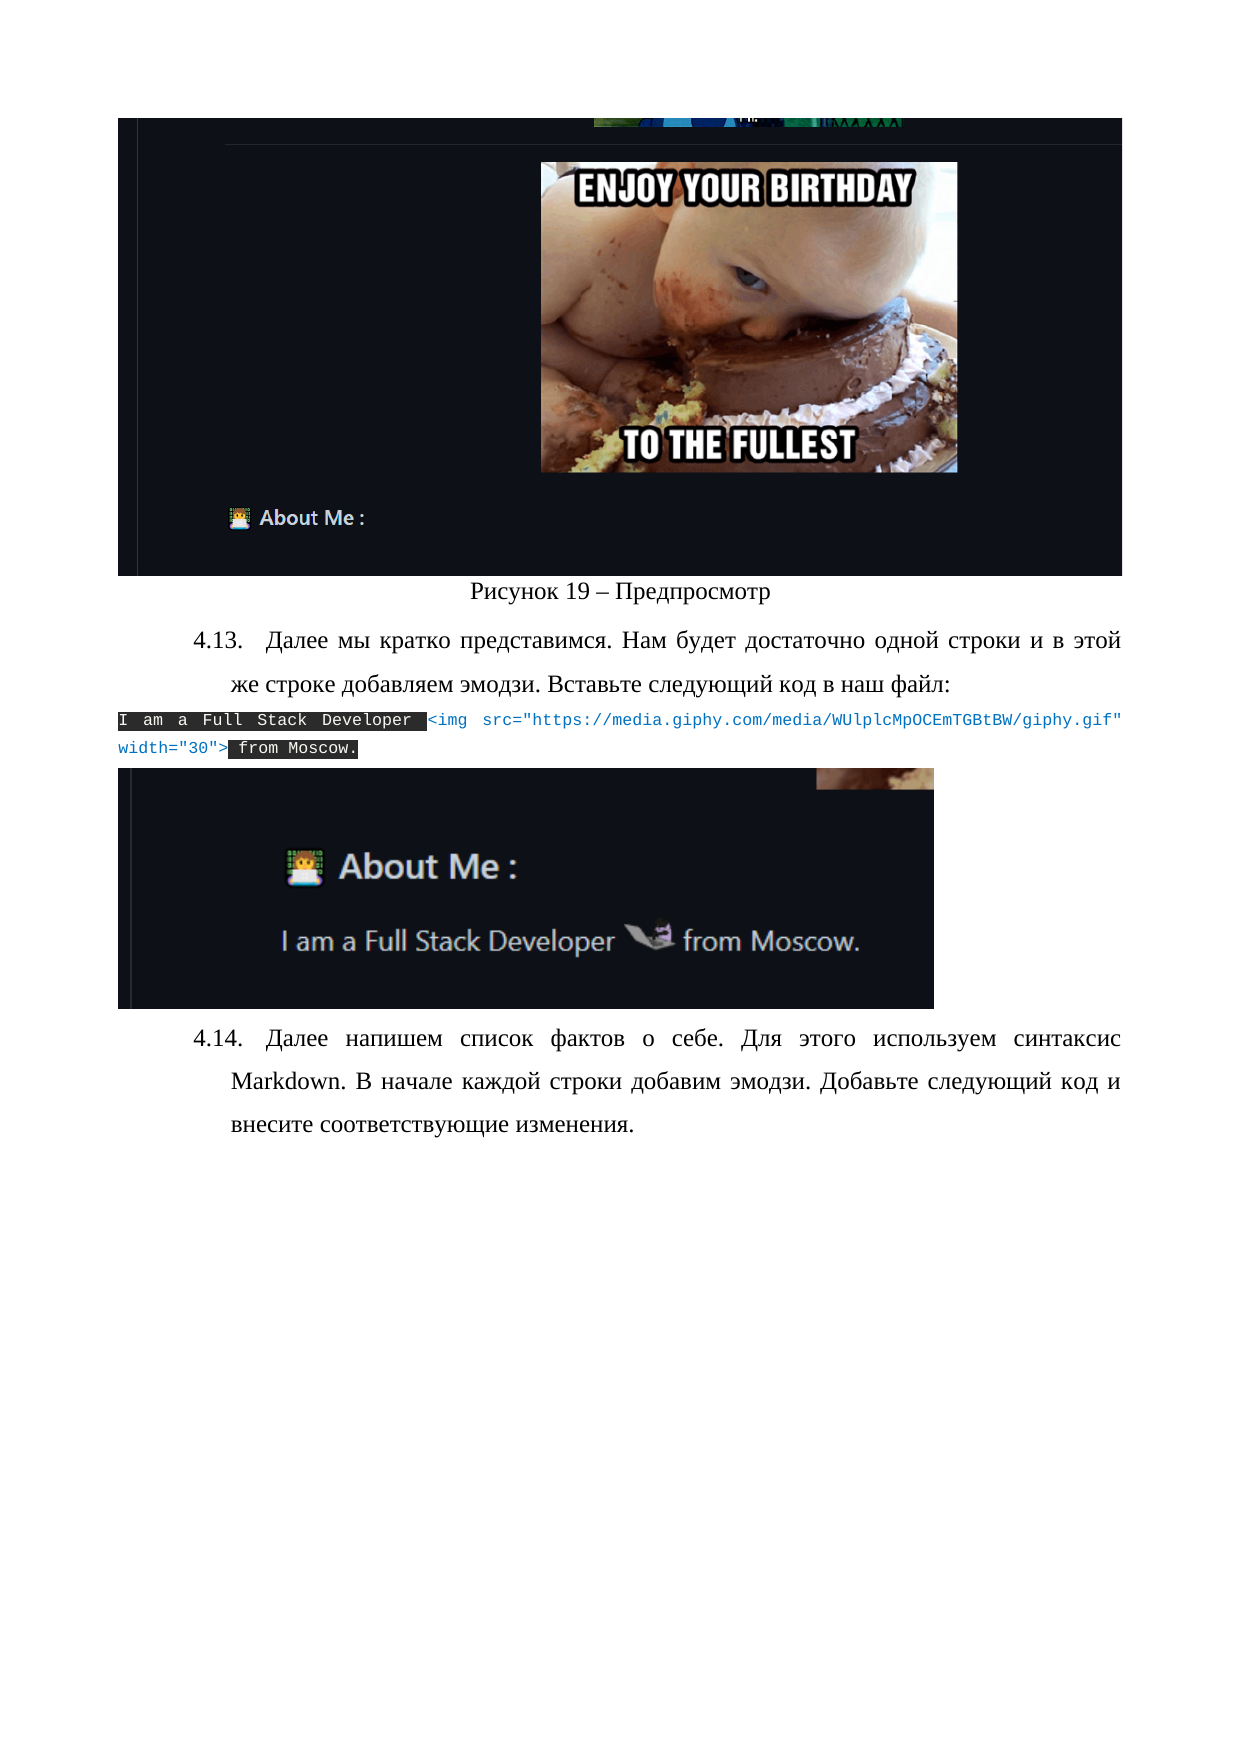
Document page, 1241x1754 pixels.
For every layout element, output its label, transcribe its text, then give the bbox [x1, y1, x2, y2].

picture [118, 118, 1123, 576]
picture [118, 768, 934, 1009]
text I am a Full Stack Developer <img src="https://media.giphy.com/media/WUlplcMpOCEmTGBtBW/giphy.gif" width="30"> from Moscow. [118, 712, 1122, 759]
list Далее напишем список фактов о себе. Для этого используем синтаксис Markdown. В начале каждой строки добавим эмодзи. Добавьте следующий код и внесите соответствующие изменения. [193, 1023, 1122, 1138]
list Далее мы кратко представимся. Нам будет достаточно одной строки и в этой же строке добавляем эмодзи. Вставьте следующий код в наш файл: [193, 626, 1122, 697]
